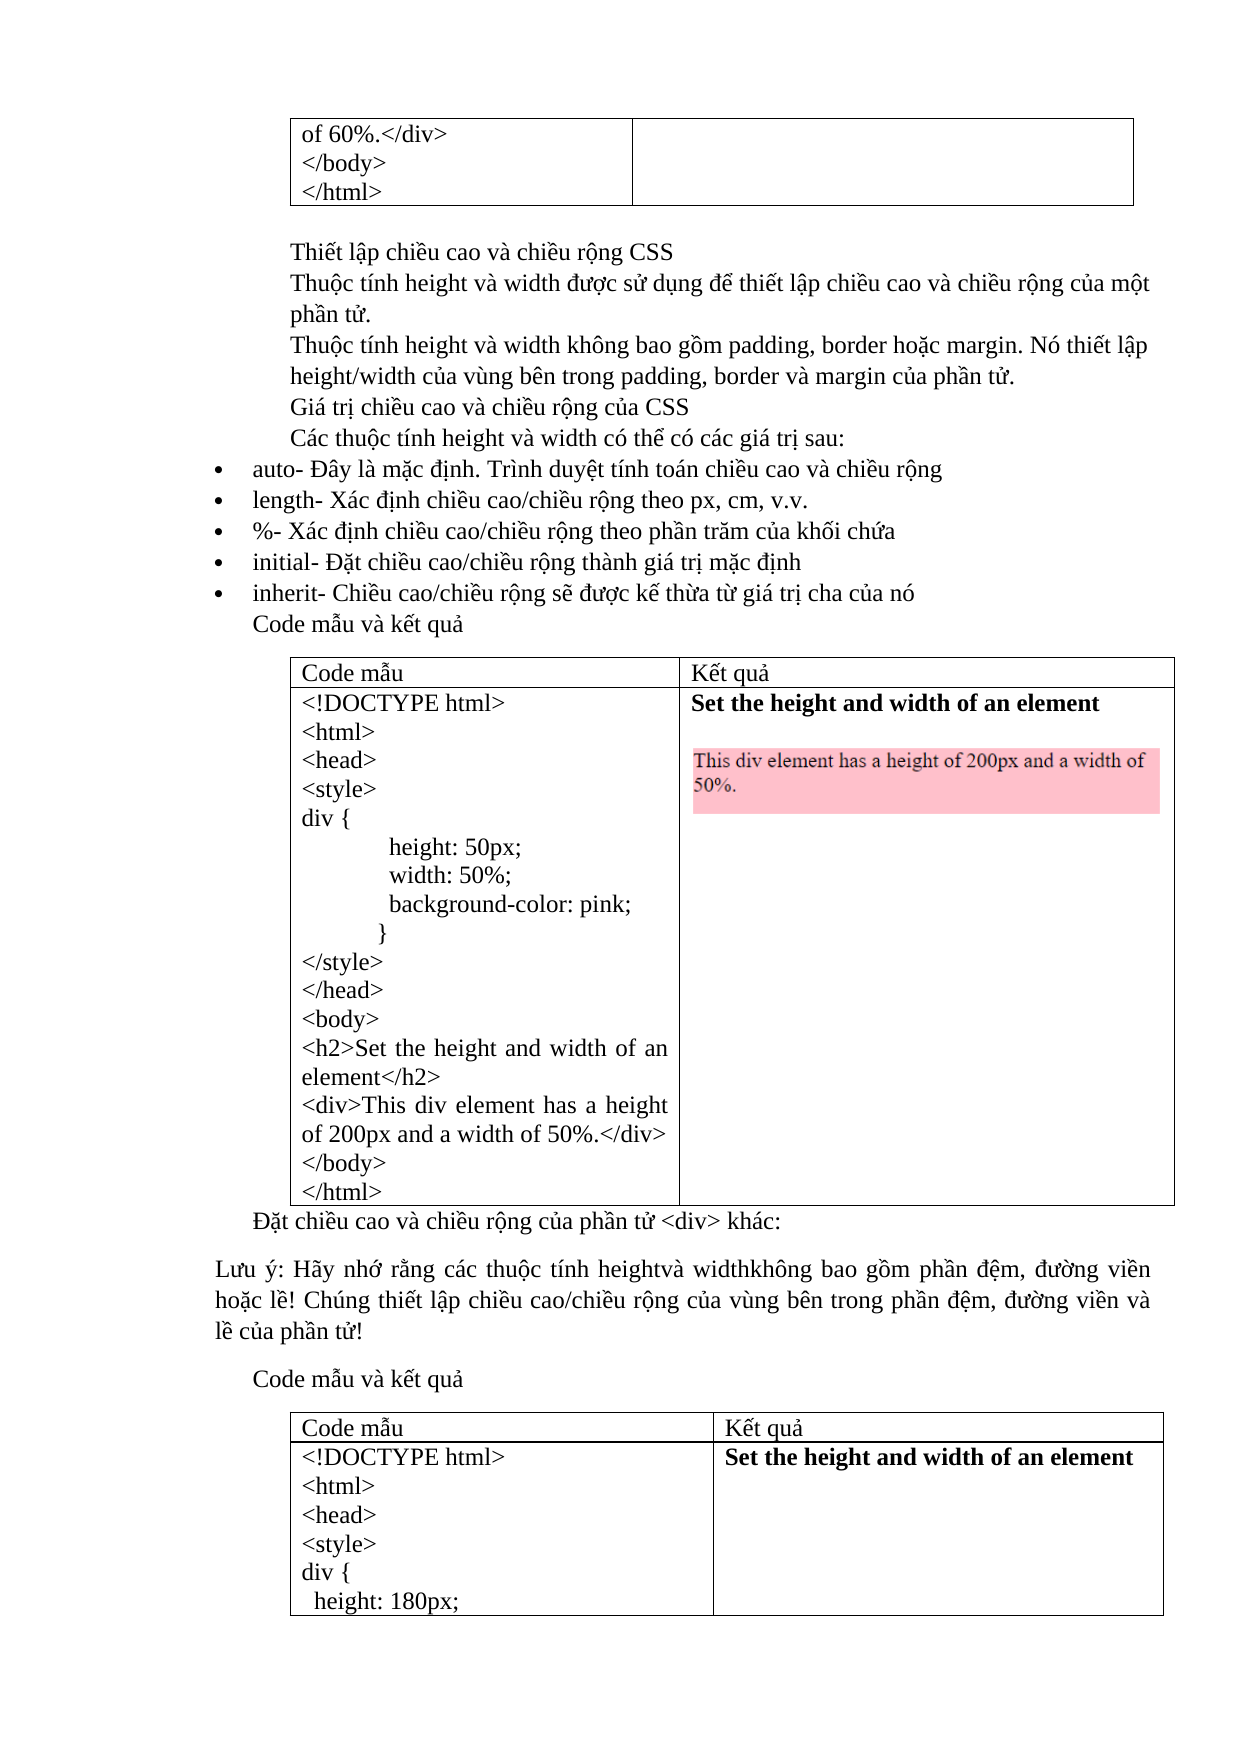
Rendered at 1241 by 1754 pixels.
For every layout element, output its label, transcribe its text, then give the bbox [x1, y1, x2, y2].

list %- Xác định chiều cao/chiều rộng theo phần trăm của khối chứa [215, 516, 1152, 545]
list Code mẫu và kết quả [252, 609, 1152, 638]
list initial- Đặt chiều cao/chiều rộng thành giá trị mặc định [215, 547, 1152, 576]
table_header Kết quả [714, 1413, 1163, 1441]
list Thuộc tính height và width không bao gồm padding, border hoặc margin. Nó thiết lập height/width của vùng bên trong padding, border và margin của phần tử. [290, 330, 1152, 390]
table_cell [714, 1443, 1163, 1615]
table_header Kết quả [680, 658, 1174, 687]
table_cell Set the height and width of an element [680, 688, 1174, 1205]
list length- Xác định chiều cao/chiều rộng theo px, cm, v.v. [215, 485, 1152, 514]
list Code mẫu và kết quả [252, 1364, 1152, 1393]
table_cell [291, 119, 632, 205]
list auto- Đây là mặc định. Trình duyệt tính toán chiều cao và chiều rộng [215, 454, 1152, 483]
text Đặt chiều cao và chiều rộng của phần tử <div> khác: [177, 1206, 1152, 1235]
table_cell <!DOCTYPE html> <html> <head> <style> div { height: 50px; width: 50%; background-color: pink; } </style> </head> <body> <h2>Set the height and width of an element</h2> <div>This div element has a height of 200px and a width of 50%.</div> </body> </html> [291, 688, 679, 1205]
list Thuộc tính height và width được sử dụng để thiết lập chiều cao và chiều rộng của một phần tử. [290, 268, 1152, 328]
list Thiết lập chiều cao và chiều rộng CSS [290, 237, 1152, 266]
list inherit- Chiều cao/chiều rộng sẽ được kế thừa từ giá trị cha của nó [215, 578, 1152, 607]
table_header Code mẫu [291, 1413, 713, 1441]
list Các thuộc tính height và width có thể có các giá trị sau: [290, 423, 1152, 452]
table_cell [633, 119, 1133, 205]
table_header Code mẫu [291, 658, 679, 687]
picture [690, 745, 1162, 815]
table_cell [291, 1443, 713, 1615]
text Lưu ý: Hãy nhớ rằng các thuộc tính heightvà widthkhông bao gồm phần đệm, đường viền hoặc lề! Chúng thiết lập chiều cao/chiều rộng của vùng bên trong phần đệm, đường viền và lề của phần tử! [215, 1254, 1152, 1345]
list Giá trị chiều cao và chiều rộng của CSS [290, 392, 1152, 421]
